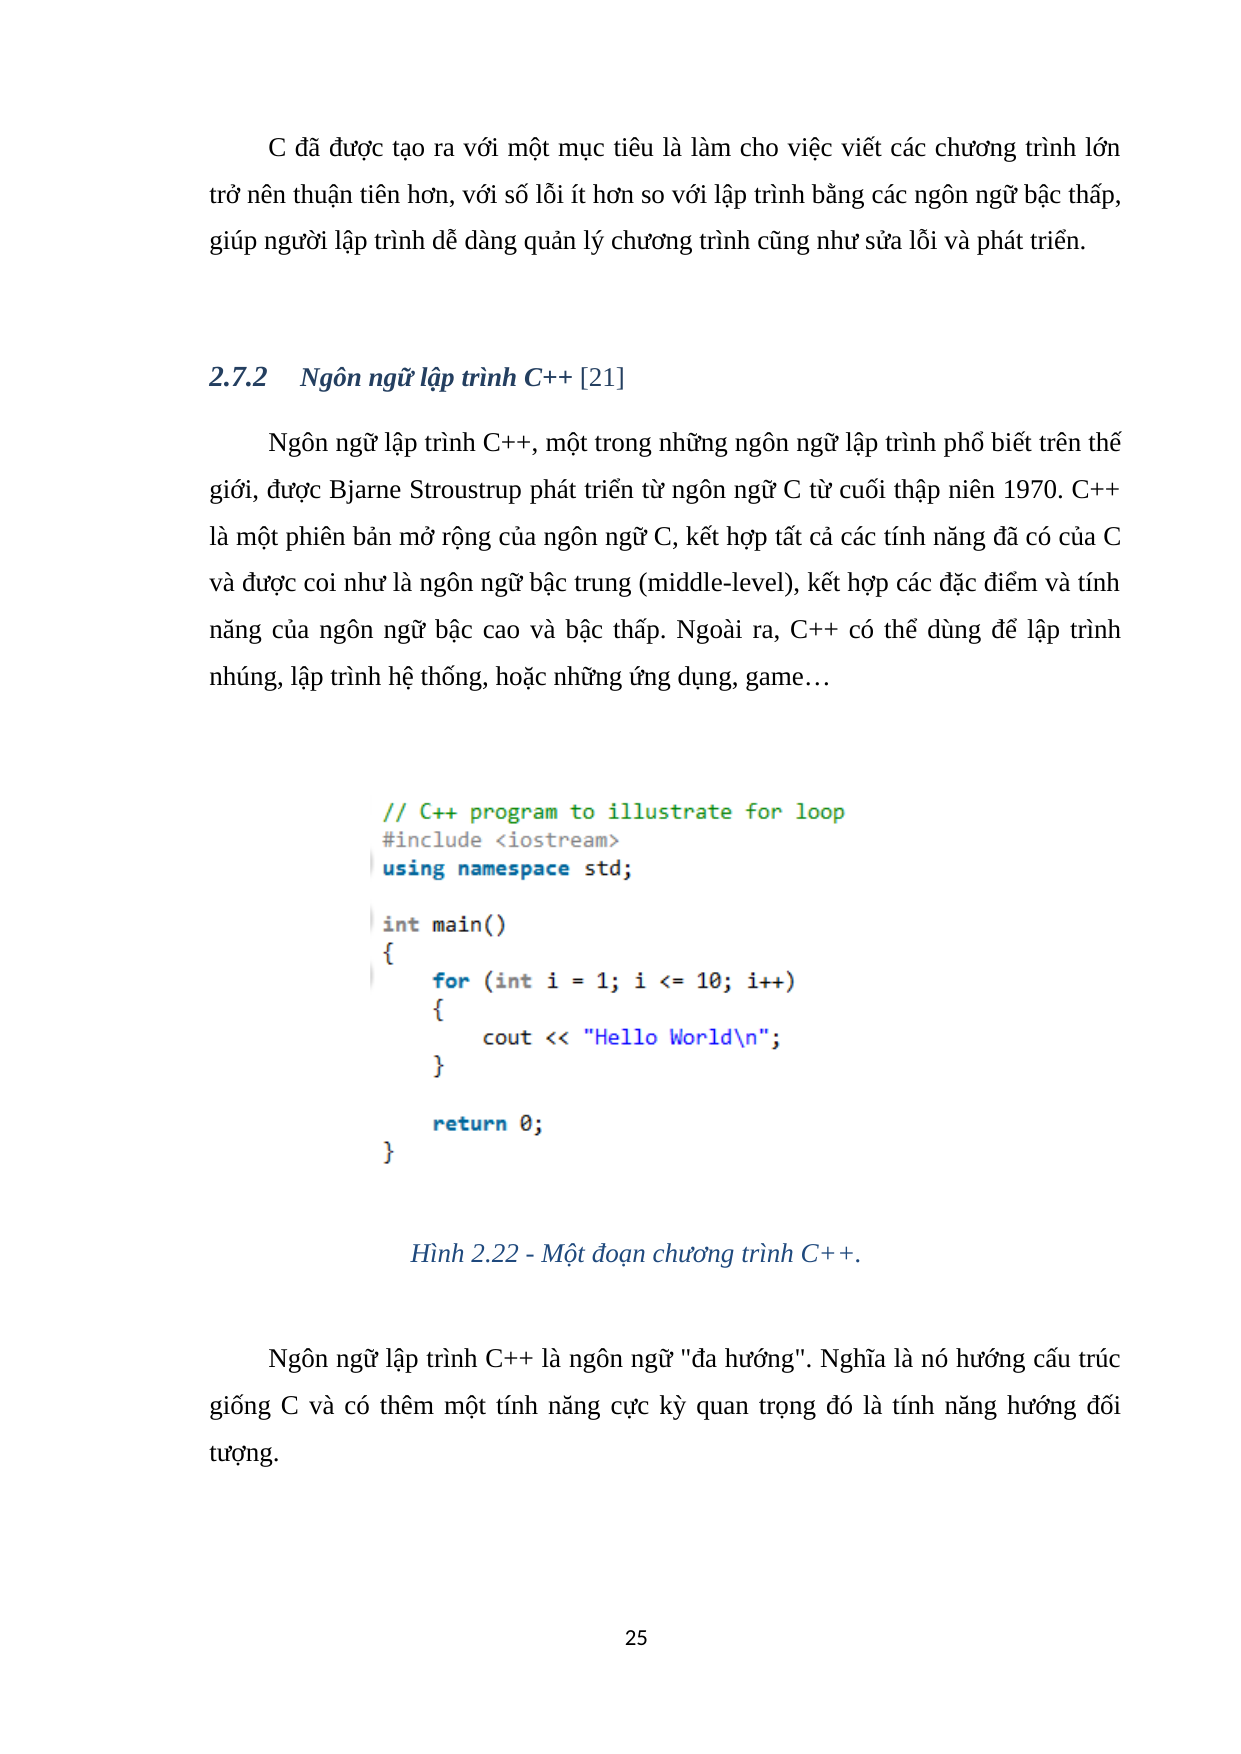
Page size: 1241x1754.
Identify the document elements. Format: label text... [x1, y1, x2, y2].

text Ngôn ngữ lập trình C++, một trong những ngôn ngữ lập trình phổ biết trên thế giới, được Bjarne Stroustrup phát triển từ ngôn ngữ C từ cuối thập niên 1970. C++ là một phiên bản mở rộng của ngôn ngữ C, kết hợp tất cả các tính năng đã có của C và được coi như là ngôn ngữ bậc trung (middle-level), kết hợp các đặc điểm và tính năng của ngôn ngữ bậc cao và bậc thấp. Ngoài ra, C++ có thể dùng để lập trình nhúng, lập trình hệ thống, hoặc những ứng dụng, game… [209, 426, 1122, 691]
subtitle Ngôn ngữ lập trình C++ [209, 359, 1122, 393]
text C đã được tạo ra với một mục tiêu là làm cho việc viết các chương trình lớn trở nên thuận tiên hơn, với số lỗi ít hơn so với lập trình bằng các ngôn ngữ bậc thấp, giúp người lập trình dễ dàng quản lý chương trình cũng như sửa lỗi và phát triển. [209, 131, 1122, 256]
picture [370, 794, 961, 1203]
text Ngôn ngữ lập trình C++ là ngôn ngữ "đa hướng". Nghĩa là nó hướng cấu trúc giống C và có thêm một tính năng cực kỳ quan trọng đó là tính năng hướng đối tượng. [209, 1342, 1122, 1467]
